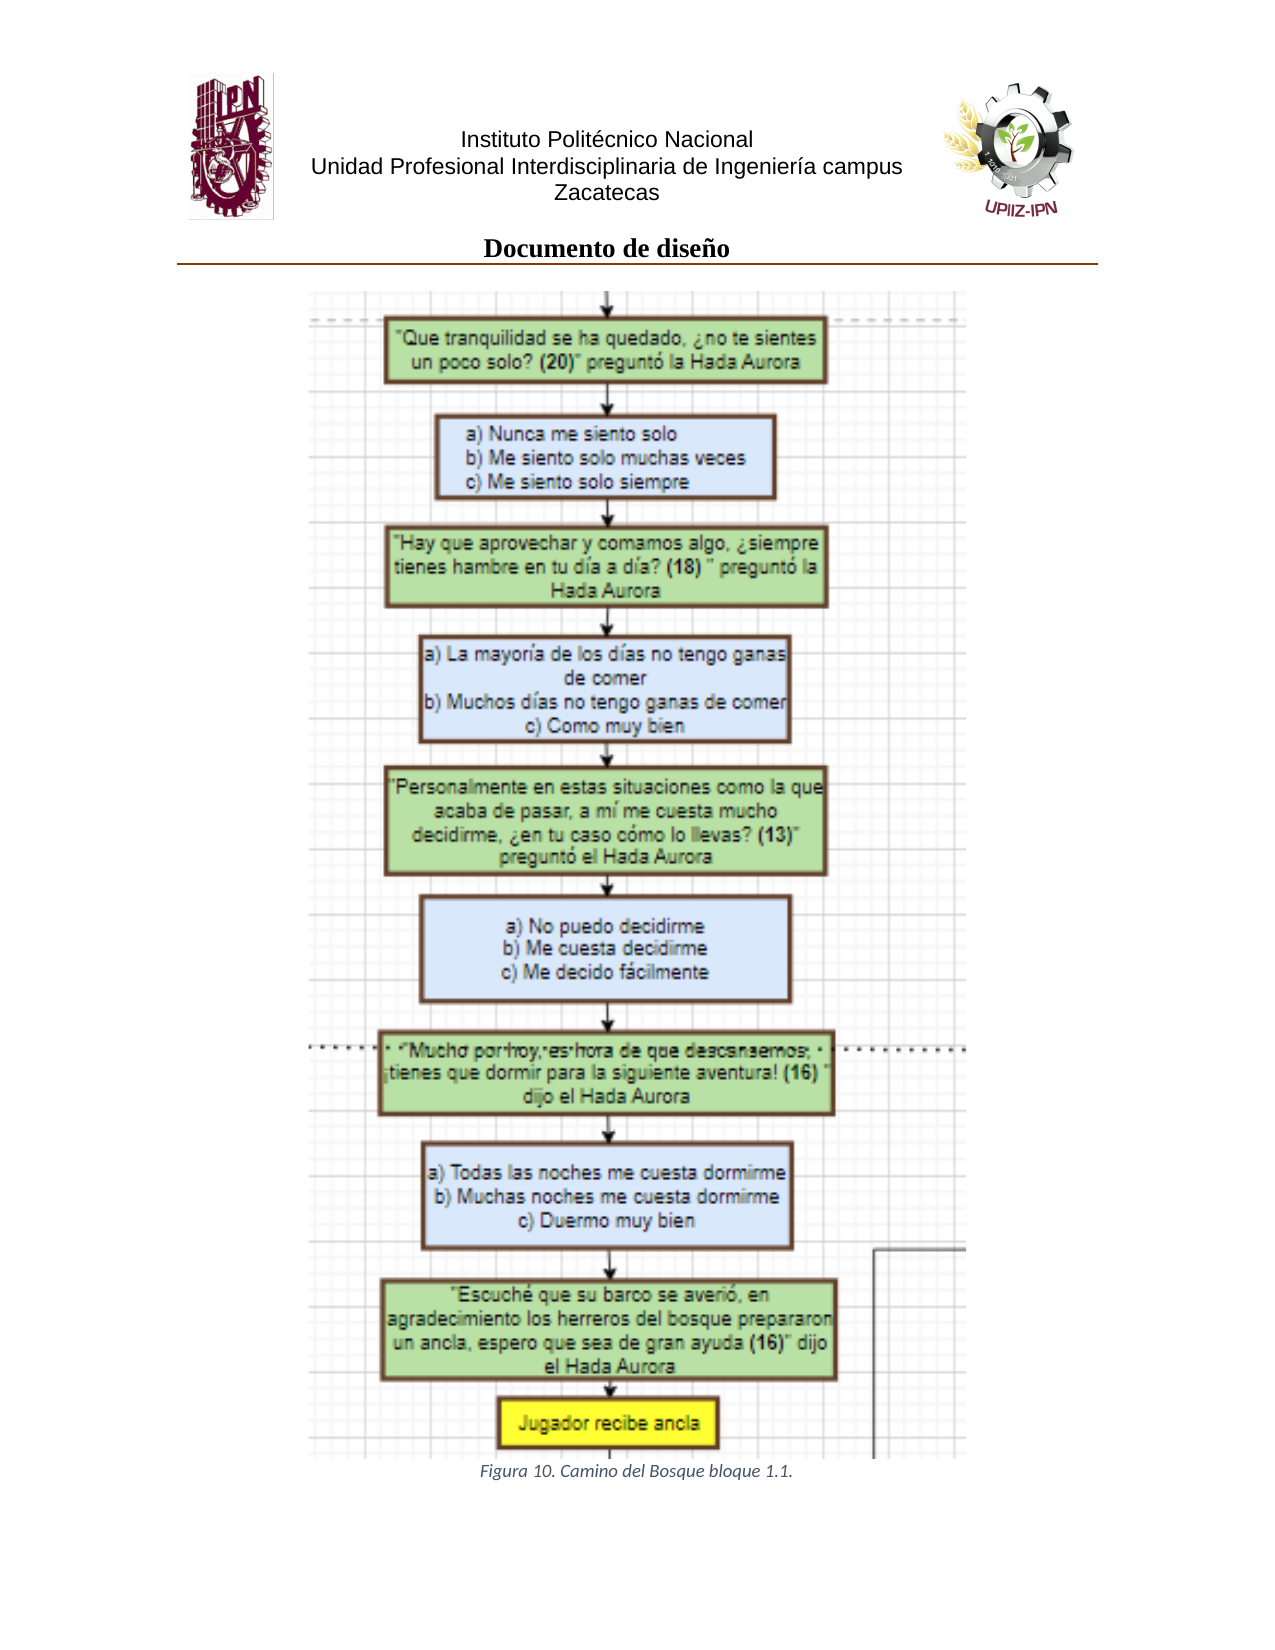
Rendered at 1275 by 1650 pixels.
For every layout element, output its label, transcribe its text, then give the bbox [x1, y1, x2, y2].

picture [308, 291, 967, 1459]
picture [188, 73, 274, 220]
picture [936, 73, 1083, 223]
text Figura 10. Camino del Bosque bloque 1.1. [177, 1459, 1098, 1482]
